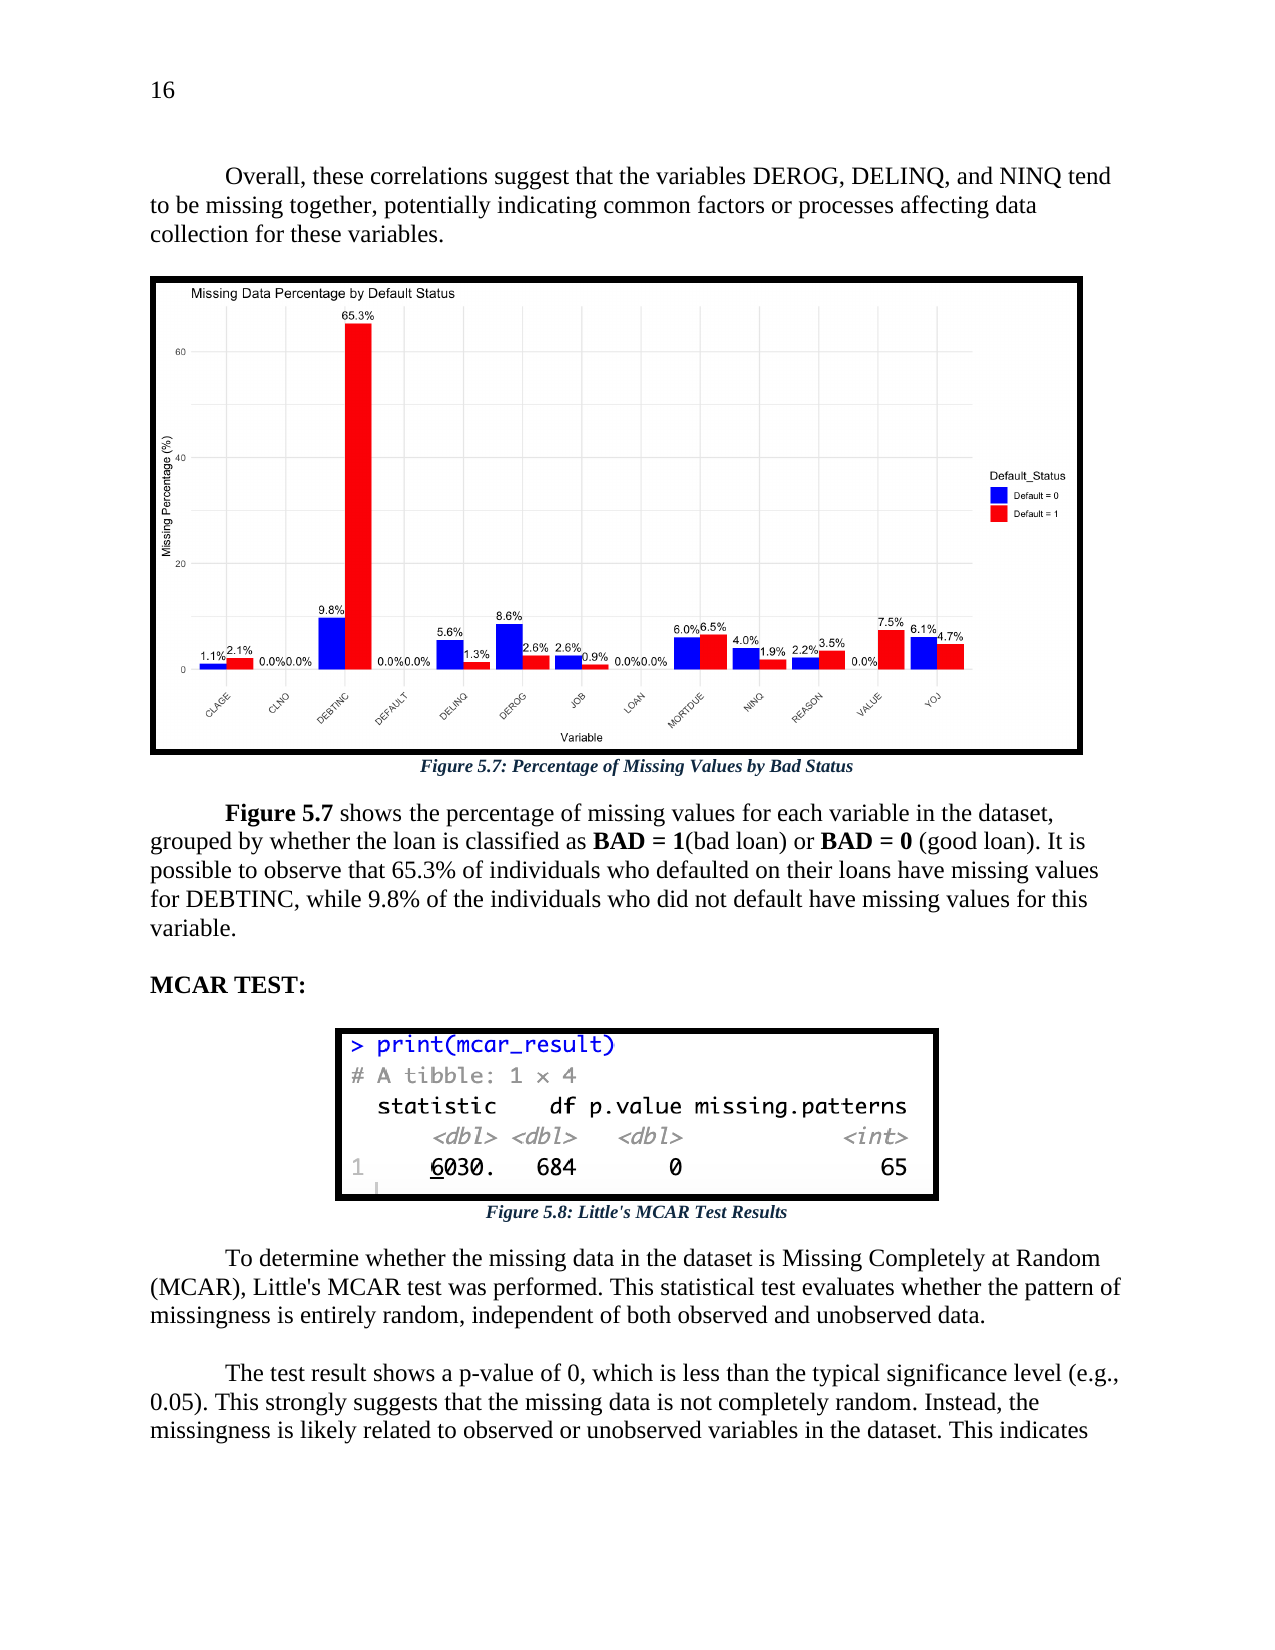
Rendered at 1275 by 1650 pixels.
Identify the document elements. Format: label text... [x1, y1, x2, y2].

text To determine whether the missing data in the dataset is Missing Completely at Random (MCAR), Little's MCAR test was performed. This statistical test evaluates whether the pattern of missingness is entirely random, independent of both observed and unobserved data. [150, 1243, 1125, 1329]
picture [342, 1034, 933, 1194]
text MCAR TEST: [150, 970, 1125, 999]
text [150, 1358, 1125, 1444]
subtitle Figure 5.8: Little's MCAR Test Results [150, 1201, 1125, 1222]
text Figure 5.7 shows the percentage of missing values for each variable in the dataset, grouped by whether the loan is classified as BAD = 1(bad loan) or BAD = 0 (good loan). It is possible to observe that 65.3% of individuals who defaulted on their loans have missing values for DEBTINC, while 9.8% of the individuals who did not default have missing values for this variable. [150, 798, 1125, 941]
list Overall, these correlations suggest that the variables DEROG, DELINQ, and NINQ tend to be missing together, potentially indicating common factors or processes affecting data collection for these variables. [150, 161, 1125, 247]
picture [156, 283, 1077, 749]
subtitle Figure 5.7: Percentage of Missing Values by Bad Status [150, 755, 1125, 777]
